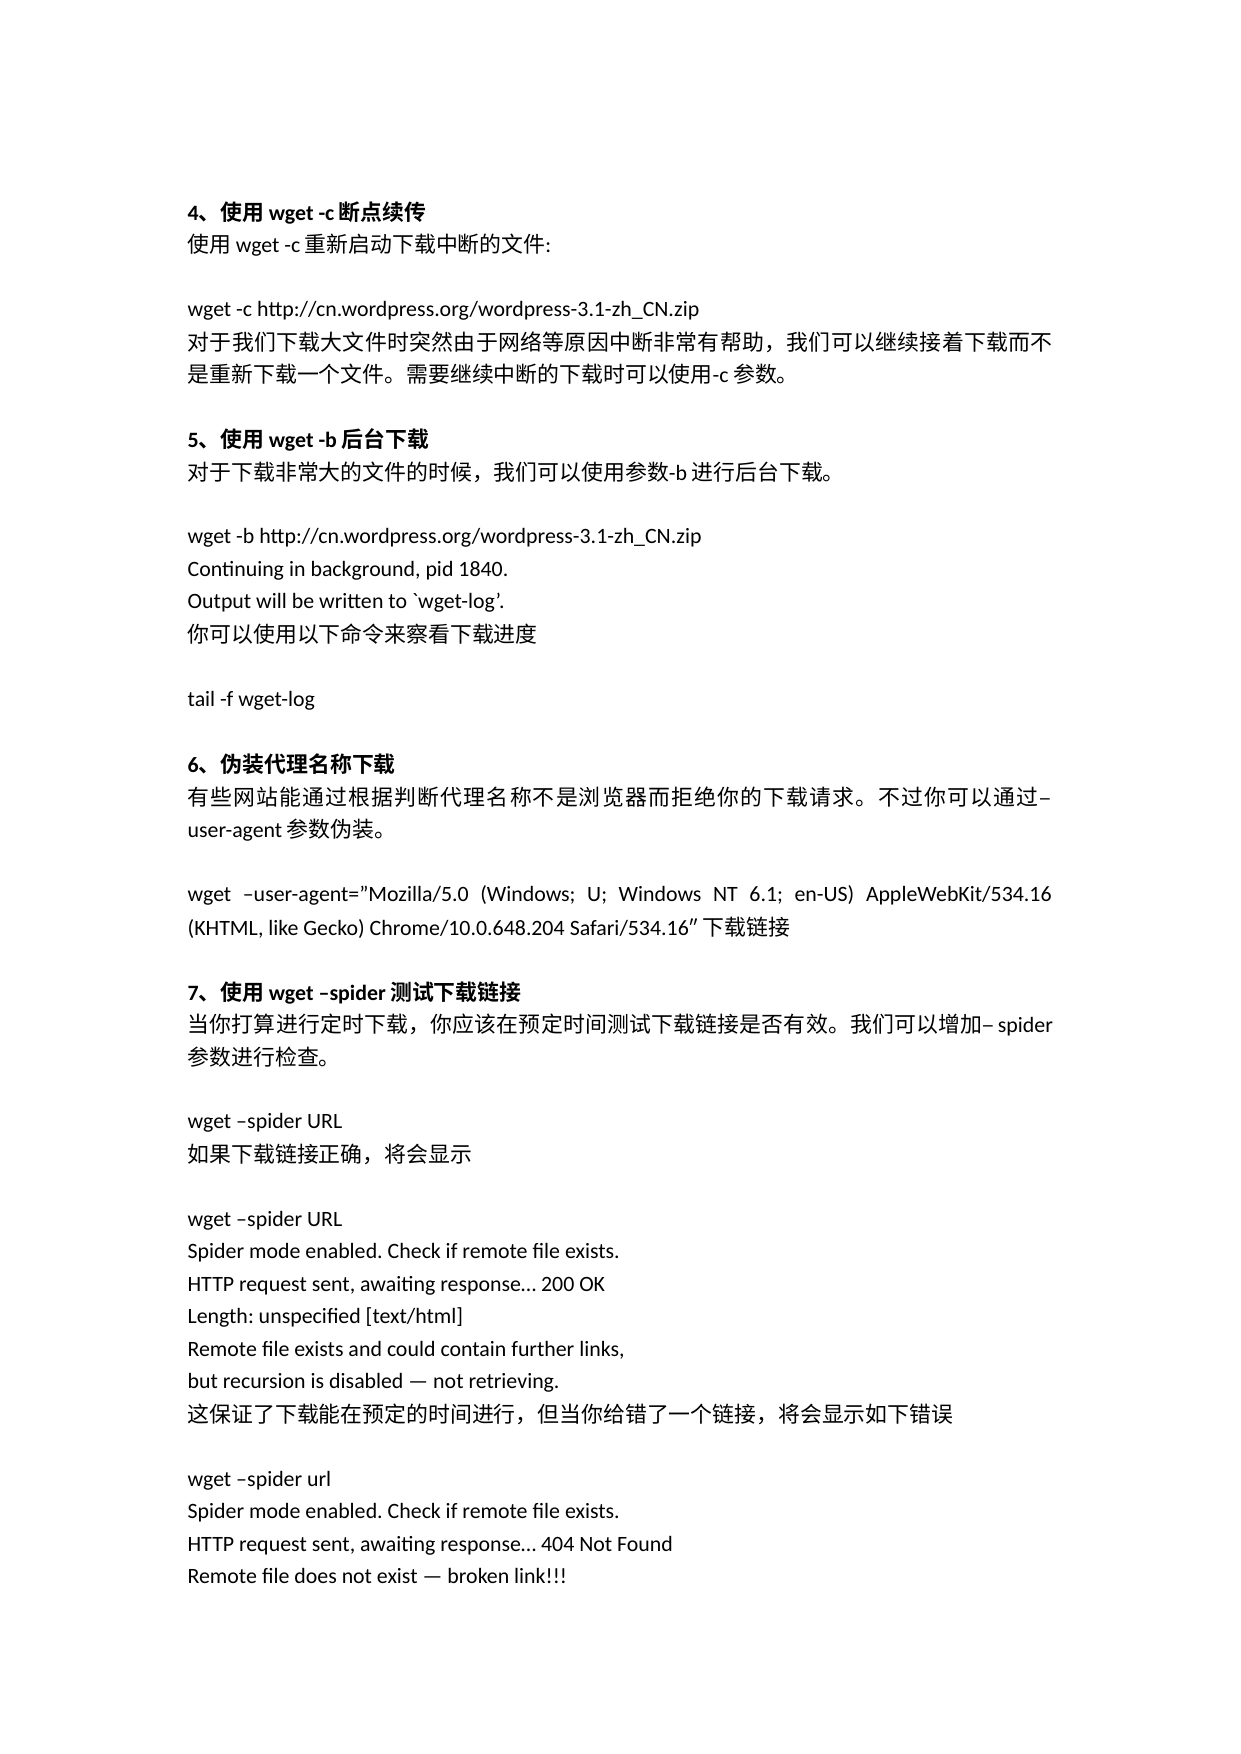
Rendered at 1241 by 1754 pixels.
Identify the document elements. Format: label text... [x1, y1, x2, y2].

text HTTP request sent, awaiting response… 200 OK [187, 1267, 1053, 1299]
text 7、使用wget –spider测试下载链接 [187, 974, 1053, 1007]
text 你可以使用以下命令来察看下载进度 [187, 617, 1053, 649]
text Remote file does not exist — broken link!!! [187, 1559, 1053, 1592]
text wget –spider URL [187, 1202, 1053, 1234]
text Remote file exists and could contain further links, [187, 1332, 1053, 1364]
text but recursion is disabled — not retrieving. [187, 1364, 1053, 1397]
text 对于我们下载大文件时突然由于网络等原因中断非常有帮助，我们可以继续接着下载而不是重新下载一个文件。需要继续中断的下载时可以使用-c参数。 [187, 324, 1053, 389]
text 对于下载非常大的文件的时候，我们可以使用参数-b进行后台下载。 [187, 454, 1053, 487]
text 这保证了下载能在预定的时间进行，但当你给错了一个链接，将会显示如下错误 [187, 1397, 1053, 1429]
text wget –spider url [187, 1462, 1053, 1494]
text tail -f wget-log [187, 682, 1053, 714]
text 当你打算进行定时下载，你应该在预定时间测试下载链接是否有效。我们可以增加–spider参数进行检查。 [187, 1007, 1053, 1072]
text 有些网站能通过根据判断代理名称不是浏览器而拒绝你的下载请求。不过你可以通过–user-agent参数伪装。 [187, 779, 1053, 844]
text wget -b http://cn.wordpress.org/wordpress-3.1-zh_CN.zip [187, 519, 1053, 552]
text wget –spider URL [187, 1104, 1053, 1137]
text Length: unspecified [text/html] [187, 1299, 1053, 1332]
text 使用wget -c重新启动下载中断的文件: [187, 227, 1053, 259]
text Continuing in background, pid 1840. [187, 552, 1053, 584]
text 如果下载链接正确，将会显示 [187, 1137, 1053, 1169]
text Output will be written to `wget-log’. [187, 584, 1053, 617]
text HTTP request sent, awaiting response… 404 Not Found [187, 1527, 1053, 1559]
text Spider mode enabled. Check if remote file exists. [187, 1494, 1053, 1527]
text 6、伪装代理名称下载 [187, 747, 1053, 779]
text 5、使用wget -b后台下载 [187, 422, 1053, 454]
text Spider mode enabled. Check if remote file exists. [187, 1234, 1053, 1267]
text wget -c http://cn.wordpress.org/wordpress-3.1-zh_CN.zip [187, 292, 1053, 324]
text 4、使用wget -c断点续传 [187, 194, 1053, 227]
text wget –user-agent=”Mozilla/5.0 (Windows; U; Windows NT 6.1; en-US) AppleWebKit/534.16 (KHTML, like Gecko) Chrome/10.0.648.204 Safari/534.16″ 下载链接 [187, 877, 1053, 942]
